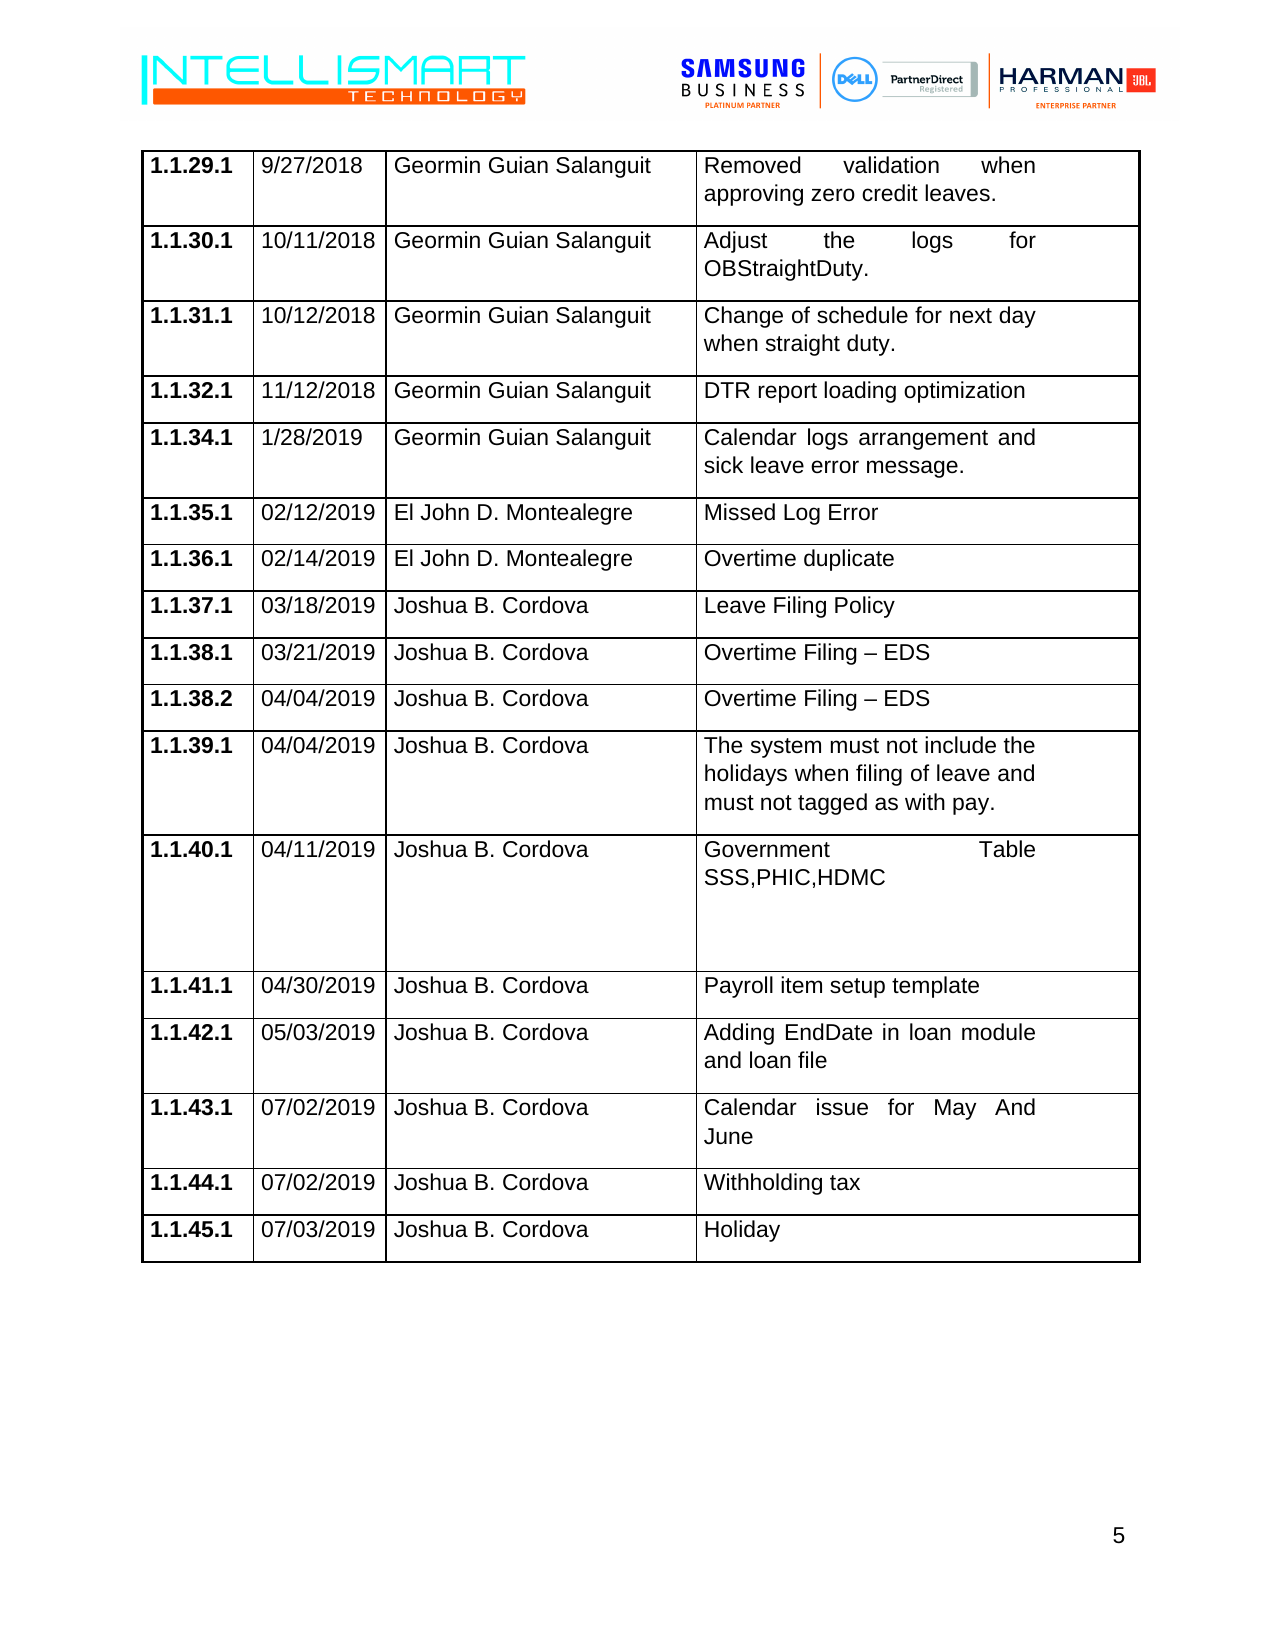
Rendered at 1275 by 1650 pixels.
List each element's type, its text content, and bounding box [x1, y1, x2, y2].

table_cell Overtime Filing – EDS [697, 639, 1138, 684]
table_cell Geormin Guian Salanguit [387, 302, 696, 375]
table_cell Joshua B. Cordova [387, 639, 696, 684]
table_cell Overtime Filing – EDS [697, 685, 1138, 730]
table_cell 1.1.35.1 [144, 499, 253, 544]
table_cell Leave Filing Policy [697, 592, 1138, 637]
table_cell El John D. Montealegre [387, 499, 696, 544]
table_cell 07/02/2019 [254, 1094, 385, 1168]
table_cell 1.1.31.1 [144, 302, 253, 375]
table_cell 11/12/2018 [254, 377, 385, 422]
table_cell Withholding tax [697, 1169, 1138, 1214]
table_cell El John D. Montealegre [387, 545, 696, 590]
table_cell Government Table SSS,PHIC,HDMC [697, 836, 1138, 971]
table_cell 07/02/2019 [254, 1169, 385, 1214]
table_cell 1.1.30.1 [144, 227, 253, 300]
table_cell 1.1.39.1 [144, 732, 253, 834]
table_cell 1.1.34.1 [144, 424, 253, 497]
table_cell Adjust the logs for OBStraightDuty. [697, 227, 1138, 300]
table_cell 05/03/2019 [254, 1019, 385, 1093]
picture [120, 27, 1180, 121]
table_cell 02/12/2019 [254, 499, 385, 544]
table_cell 1.1.38.1 [144, 639, 253, 684]
table_cell 04/11/2019 [254, 836, 385, 971]
table_cell 1.1.43.1 [144, 1094, 253, 1168]
table_cell 1.1.36.1 [144, 545, 253, 590]
table_cell Holiday [697, 1216, 1138, 1261]
table_cell Geormin Guian Salanguit [387, 227, 696, 300]
table_cell The system must not include the holidays when filing of leave and must not tagged as with pay. [697, 732, 1138, 834]
table_cell Change of schedule for next day when straight duty. [697, 302, 1138, 375]
table_cell 1.1.40.1 [144, 836, 253, 971]
table_cell 1/28/2019 [254, 424, 385, 497]
table_cell Payroll item setup template [697, 972, 1138, 1017]
table_cell DTR report loading optimization [697, 377, 1138, 422]
table_cell Geormin Guian Salanguit [387, 424, 696, 497]
table_cell 1.1.32.1 [144, 377, 253, 422]
table_cell Calendar logs arrangement and sick leave error message. [697, 424, 1138, 497]
table_cell 1.1.42.1 [144, 1019, 253, 1093]
table_cell Joshua B. Cordova [387, 836, 696, 971]
table_cell Joshua B. Cordova [387, 732, 696, 834]
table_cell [387, 152, 696, 225]
table_cell 1.1.37.1 [144, 592, 253, 637]
table_cell 1.1.44.1 [144, 1169, 253, 1214]
table_cell 03/18/2019 [254, 592, 385, 637]
table_cell 02/14/2019 [254, 545, 385, 590]
table_cell Geormin Guian Salanguit [387, 377, 696, 422]
table_cell Joshua B. Cordova [387, 1169, 696, 1214]
table_cell Joshua B. Cordova [387, 1094, 696, 1168]
table_cell Missed Log Error [697, 499, 1138, 544]
table_cell Joshua B. Cordova [387, 592, 696, 637]
table_cell 04/04/2019 [254, 732, 385, 834]
table_cell 07/03/2019 [254, 1216, 385, 1261]
table_cell Overtime duplicate [697, 545, 1138, 590]
table_cell 04/04/2019 [254, 685, 385, 730]
table_cell Adding EndDate in loan module and loan file [697, 1019, 1138, 1093]
table_cell Joshua B. Cordova [387, 1019, 696, 1093]
table_cell 03/21/2019 [254, 639, 385, 684]
table_cell 1.1.38.2 [144, 685, 253, 730]
table_cell 1.1.41.1 [144, 972, 253, 1017]
table_cell Calendar issue for May And June [697, 1094, 1138, 1168]
table_cell 10/12/2018 [254, 302, 385, 375]
table_cell 1.1.45.1 [144, 1216, 253, 1261]
table_cell Joshua B. Cordova [387, 972, 696, 1017]
table_cell 9/27/2018 [254, 152, 385, 225]
table_cell Joshua B. Cordova [387, 685, 696, 730]
table_cell 1.1.29.1 [144, 152, 253, 225]
table_cell Joshua B. Cordova [387, 1216, 696, 1261]
table_cell 04/30/2019 [254, 972, 385, 1017]
table_cell 10/11/2018 [254, 227, 385, 300]
table_cell Removed validation when approving zero credit leaves. [697, 152, 1138, 225]
